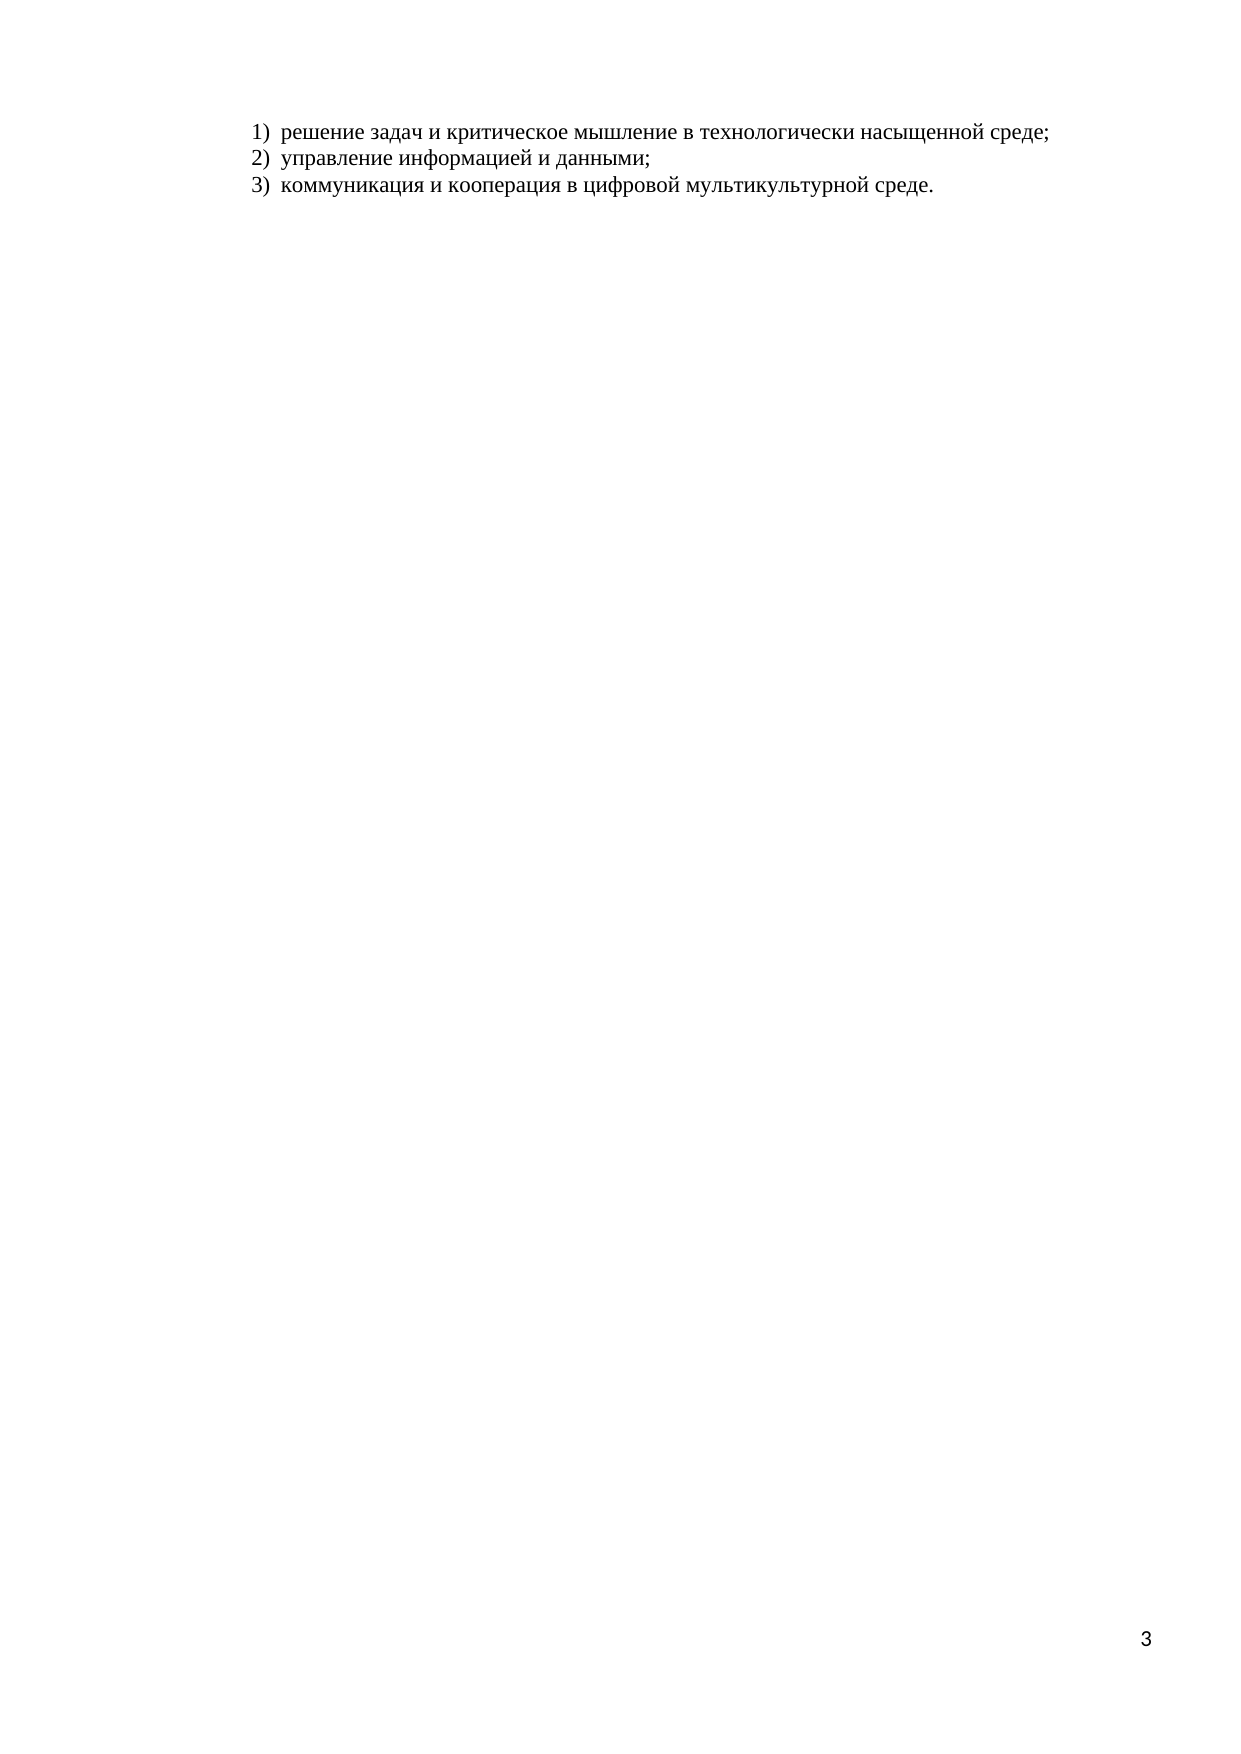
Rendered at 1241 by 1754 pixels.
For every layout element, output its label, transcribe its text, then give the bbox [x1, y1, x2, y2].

list управление информацией и данными; [179, 144, 1152, 171]
list решение задач и критическое мышление в технологически насыщенной среде; [179, 118, 1152, 144]
list коммуникация и кооперация в цифровой мультикультурной среде. [179, 171, 1152, 197]
